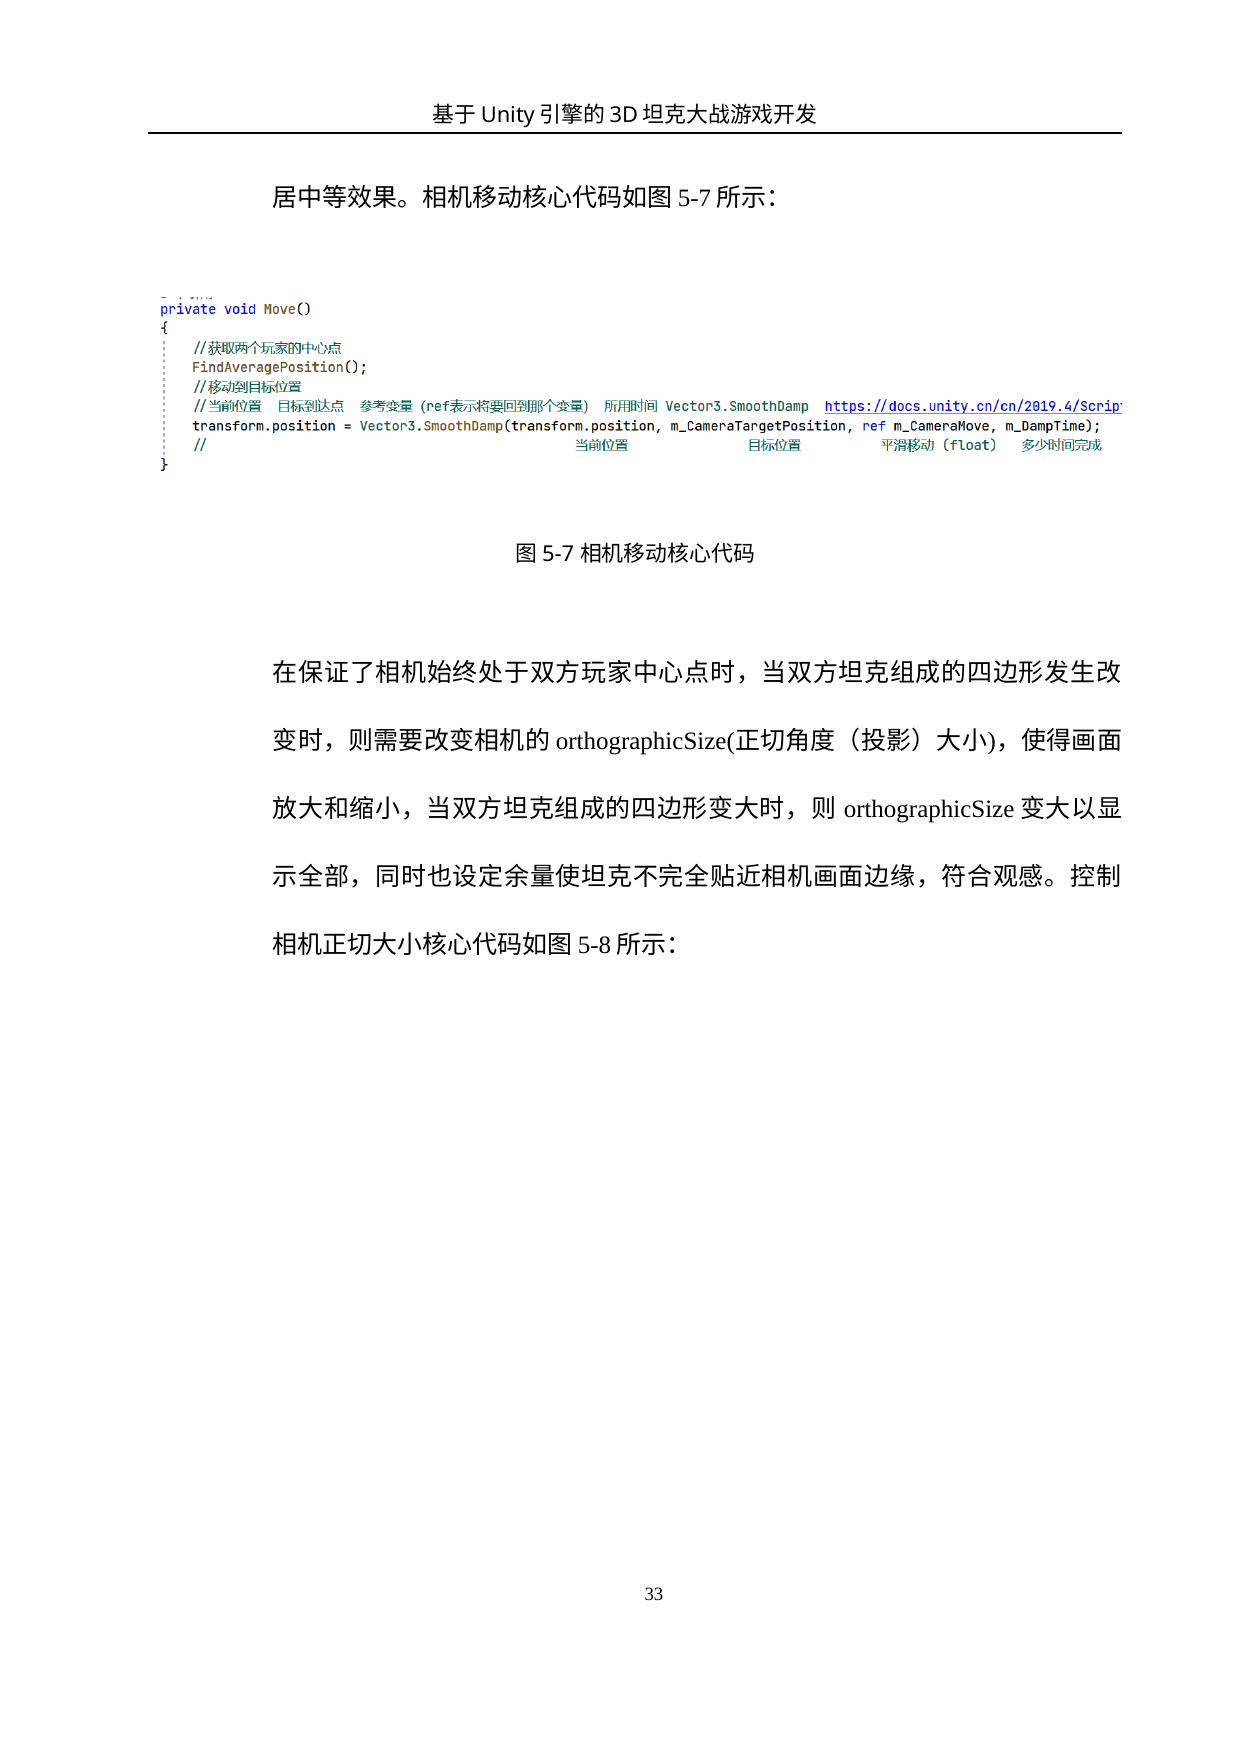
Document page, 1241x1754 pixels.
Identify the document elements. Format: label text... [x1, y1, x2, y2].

picture [147, 297, 1123, 474]
list 在保证了相机始终处于双方玩家中心点时，当双方坦克组成的四边形发生改变时，则需要改变相机的orthographicSize(正切角度（投影）大小)，使得画面放大和缩小，当双方坦克组成的四边形变大时，则orthographicSize变大以显示全部，同时也设定余量使坦克不完全贴近相机画面边缘，符合观感。控制相机正切大小核心代码如图5-8所示： [273, 637, 1122, 976]
text 图 5-7 相机移动核心代码 [148, 535, 1122, 569]
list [198, 161, 1122, 229]
